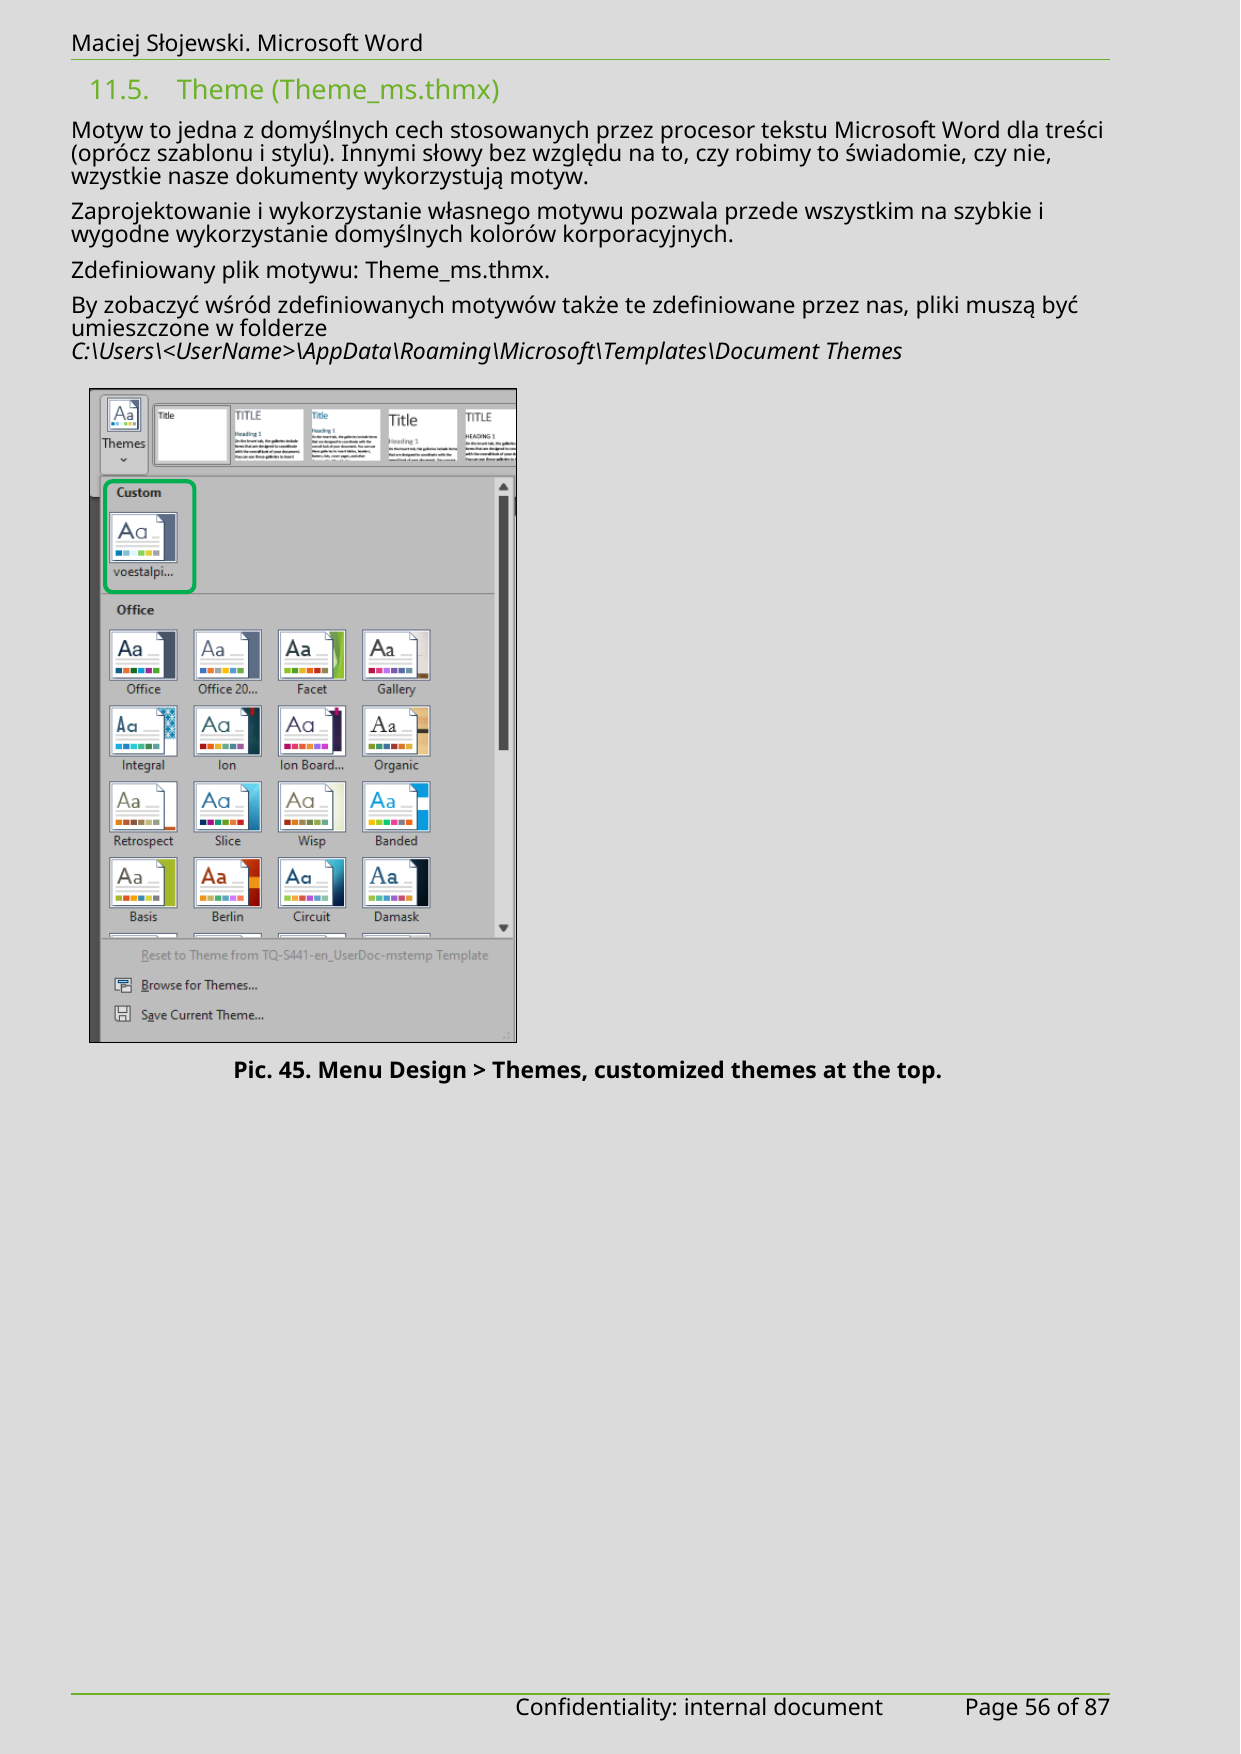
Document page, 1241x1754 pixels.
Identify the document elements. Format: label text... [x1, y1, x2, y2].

text Pic. 45. Menu Design > Themes, customized themes at the top. [source: herein] [71, 1061, 1110, 1083]
text Zdefiniowany plik motywu: Theme_ms.thmx. [71, 260, 1110, 283]
text Zaprojektowanie i wykorzystanie własnego motywu pozwala przede wszystkim na szybkie i wygodne wykorzystanie domyślnych kolorów korporacyjnych. [71, 201, 1110, 247]
text By zobaczyć wśród zdefiniowanych motywów także te zdefiniowane przez nas, pliki muszą być umieszczone w folderze C:\Users\<UserName>\AppData\Roaming\Microsoft\Templates\Document Themes [71, 295, 1110, 364]
text Motyw to jedna z domyślnych cech stosowanych przez procesor tekstu Microsoft Word dla treści (oprócz szablonu i stylu). Innymi słowy bez względu na to, czy robimy to świadomie, czy nie, wzystkie nasze dokumenty wykorzystują motyw. [71, 120, 1110, 189]
subtitle Theme (Theme_ms.thmx) [88, 71, 1110, 108]
picture [90, 389, 516, 1042]
